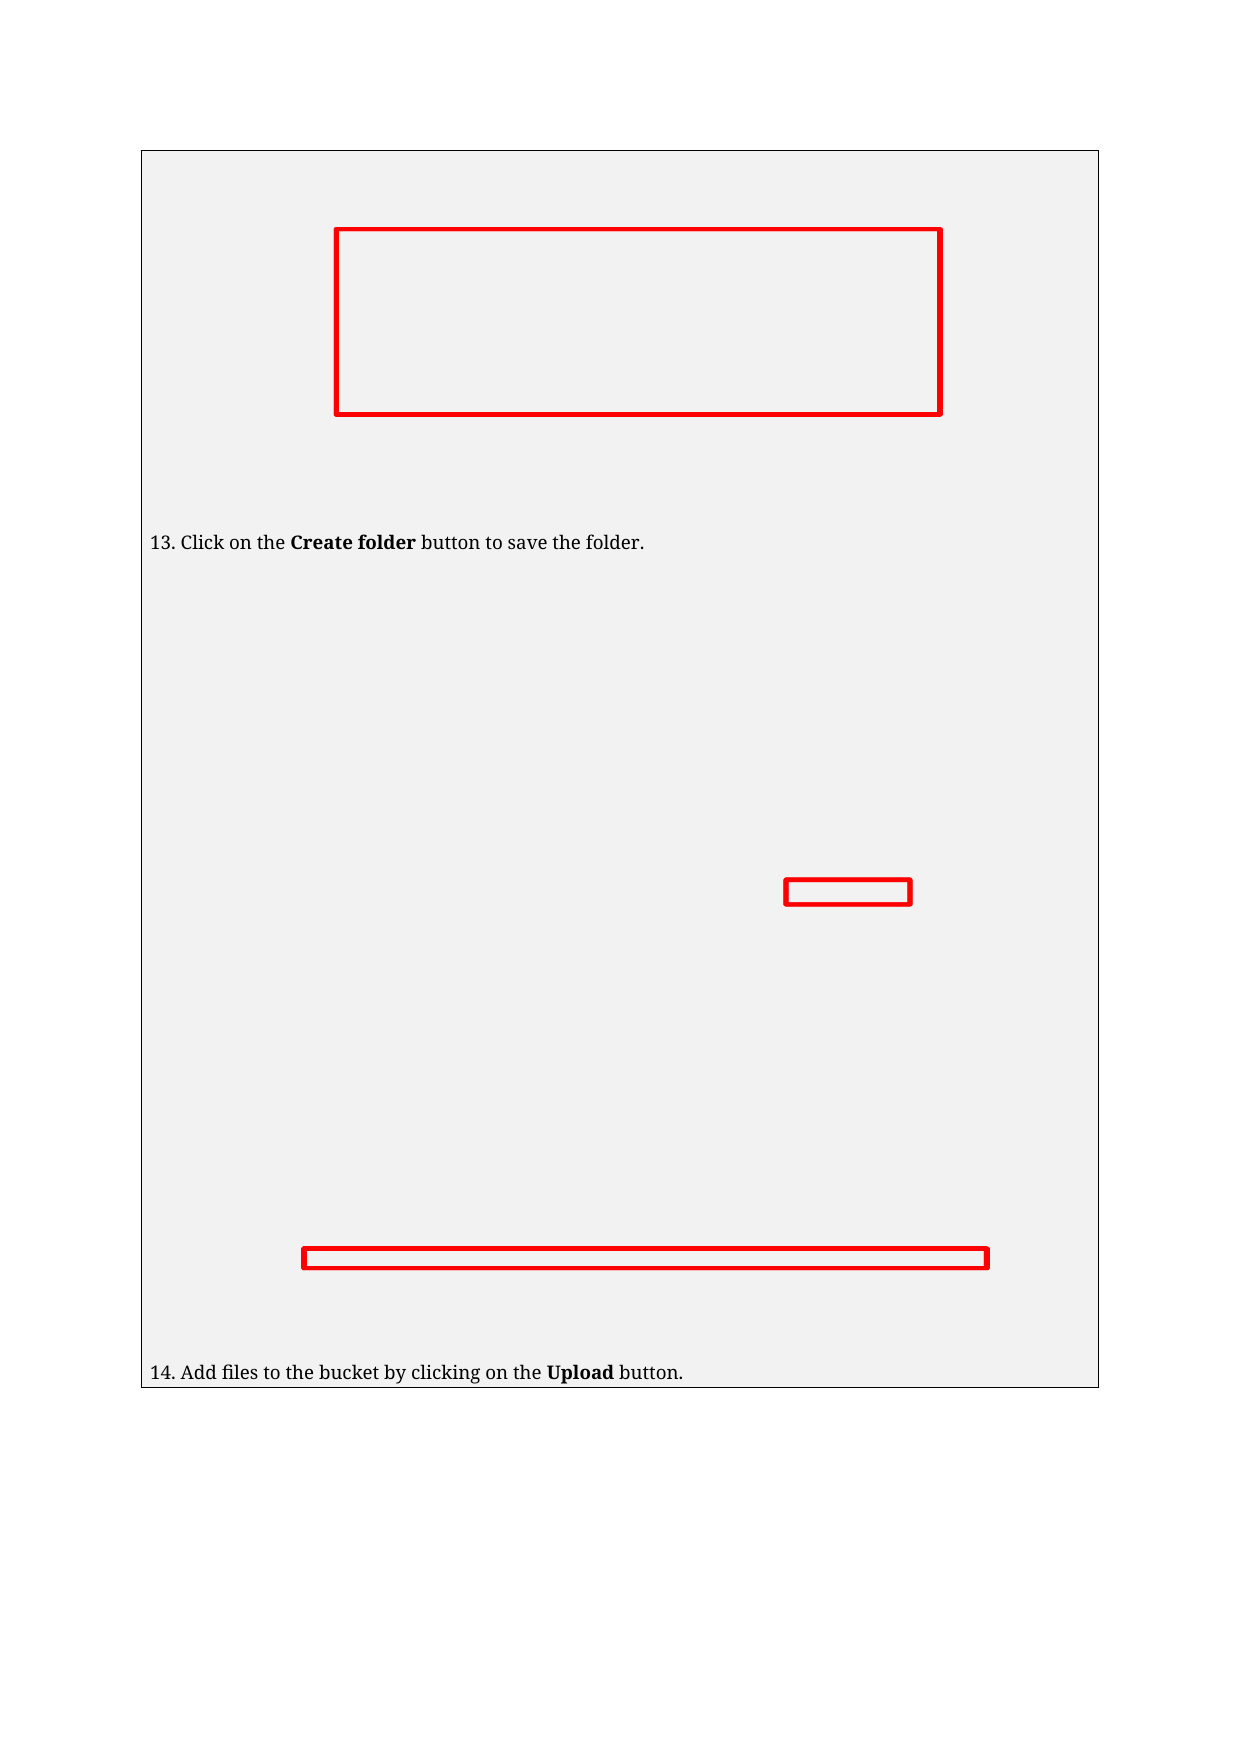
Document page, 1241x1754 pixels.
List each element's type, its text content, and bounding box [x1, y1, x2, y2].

text 13. Click on the Create folder button to save the folder. [142, 528, 1098, 555]
text 14. Add files to the bucket by clicking on the Upload button. [142, 1356, 1098, 1387]
